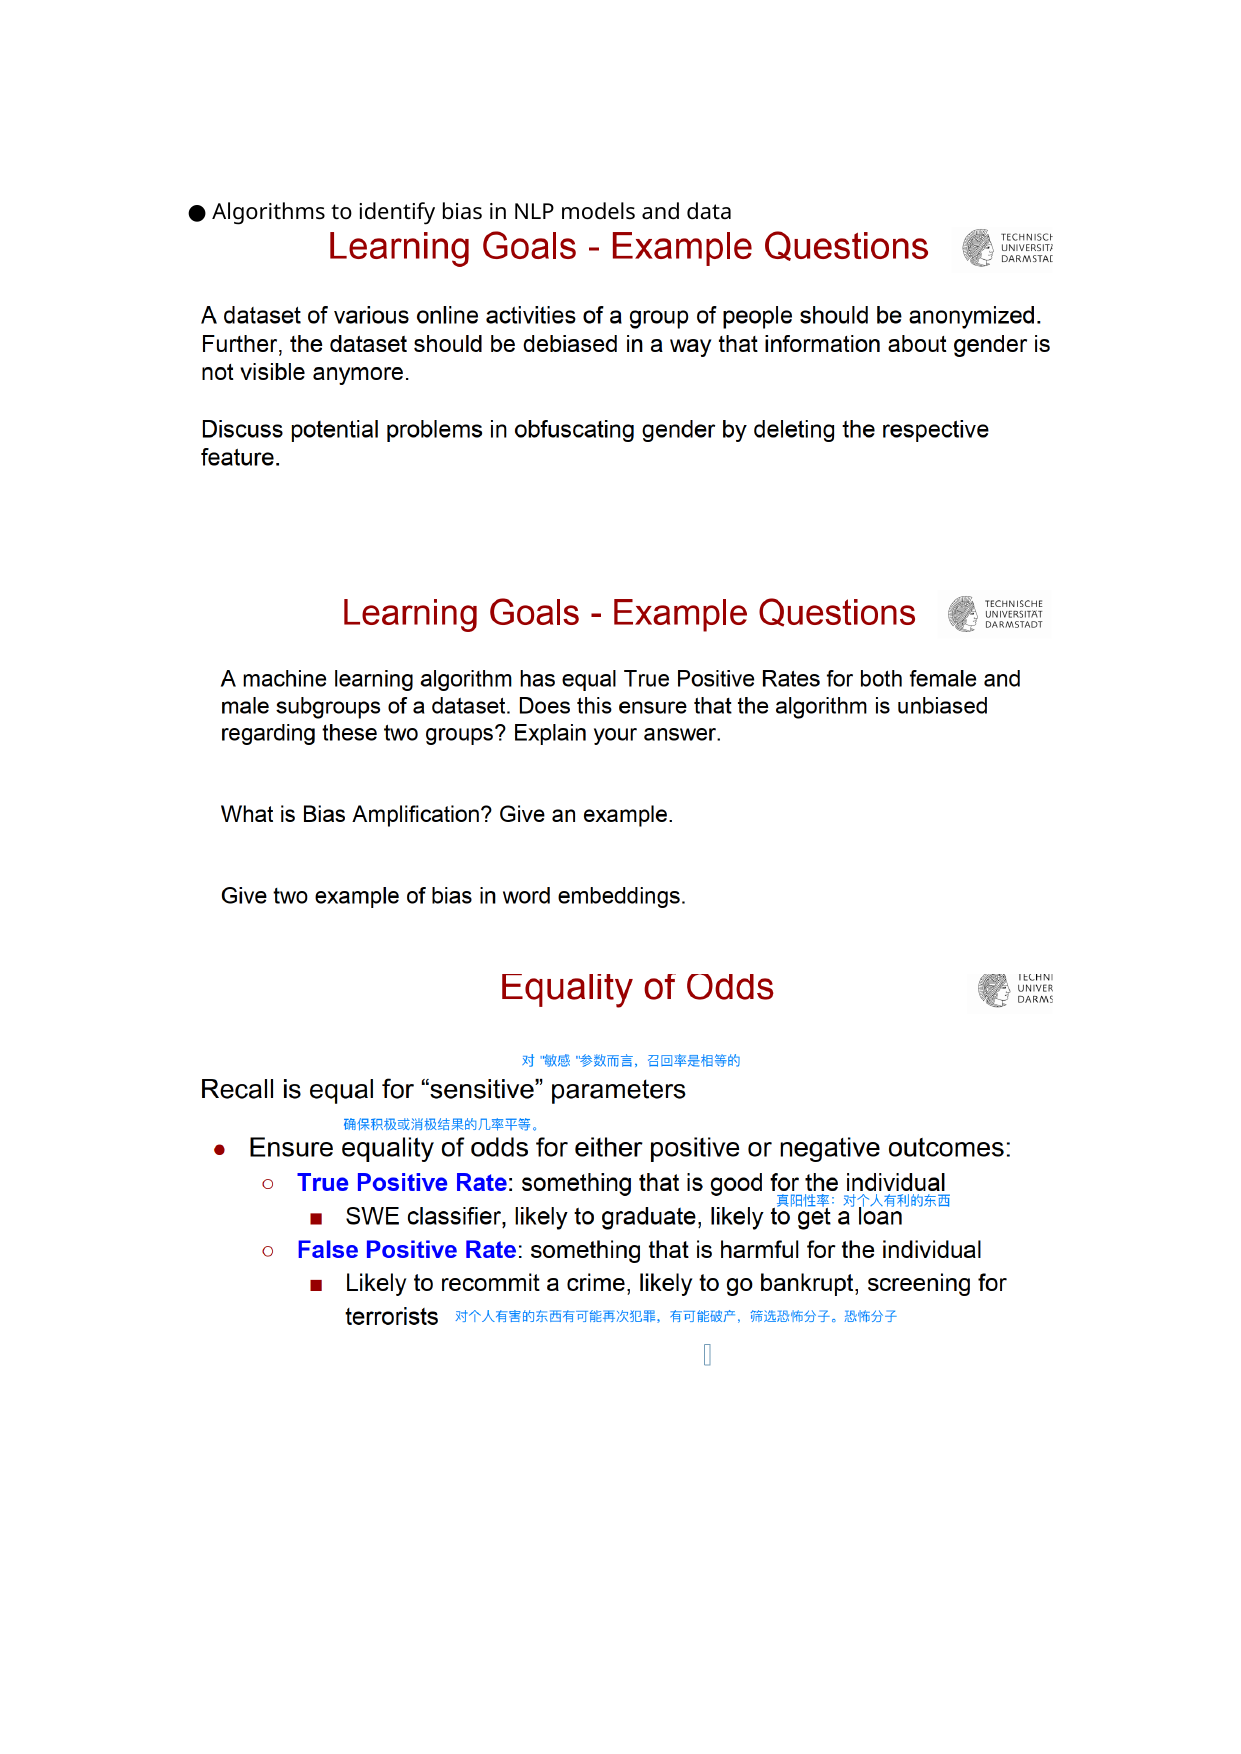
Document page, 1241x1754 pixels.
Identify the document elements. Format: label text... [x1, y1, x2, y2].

picture [187, 227, 1053, 579]
picture [187, 974, 1053, 1373]
picture [187, 584, 1053, 946]
text ● Algorithms to identify bias in NLP models and data [187, 194, 1053, 227]
